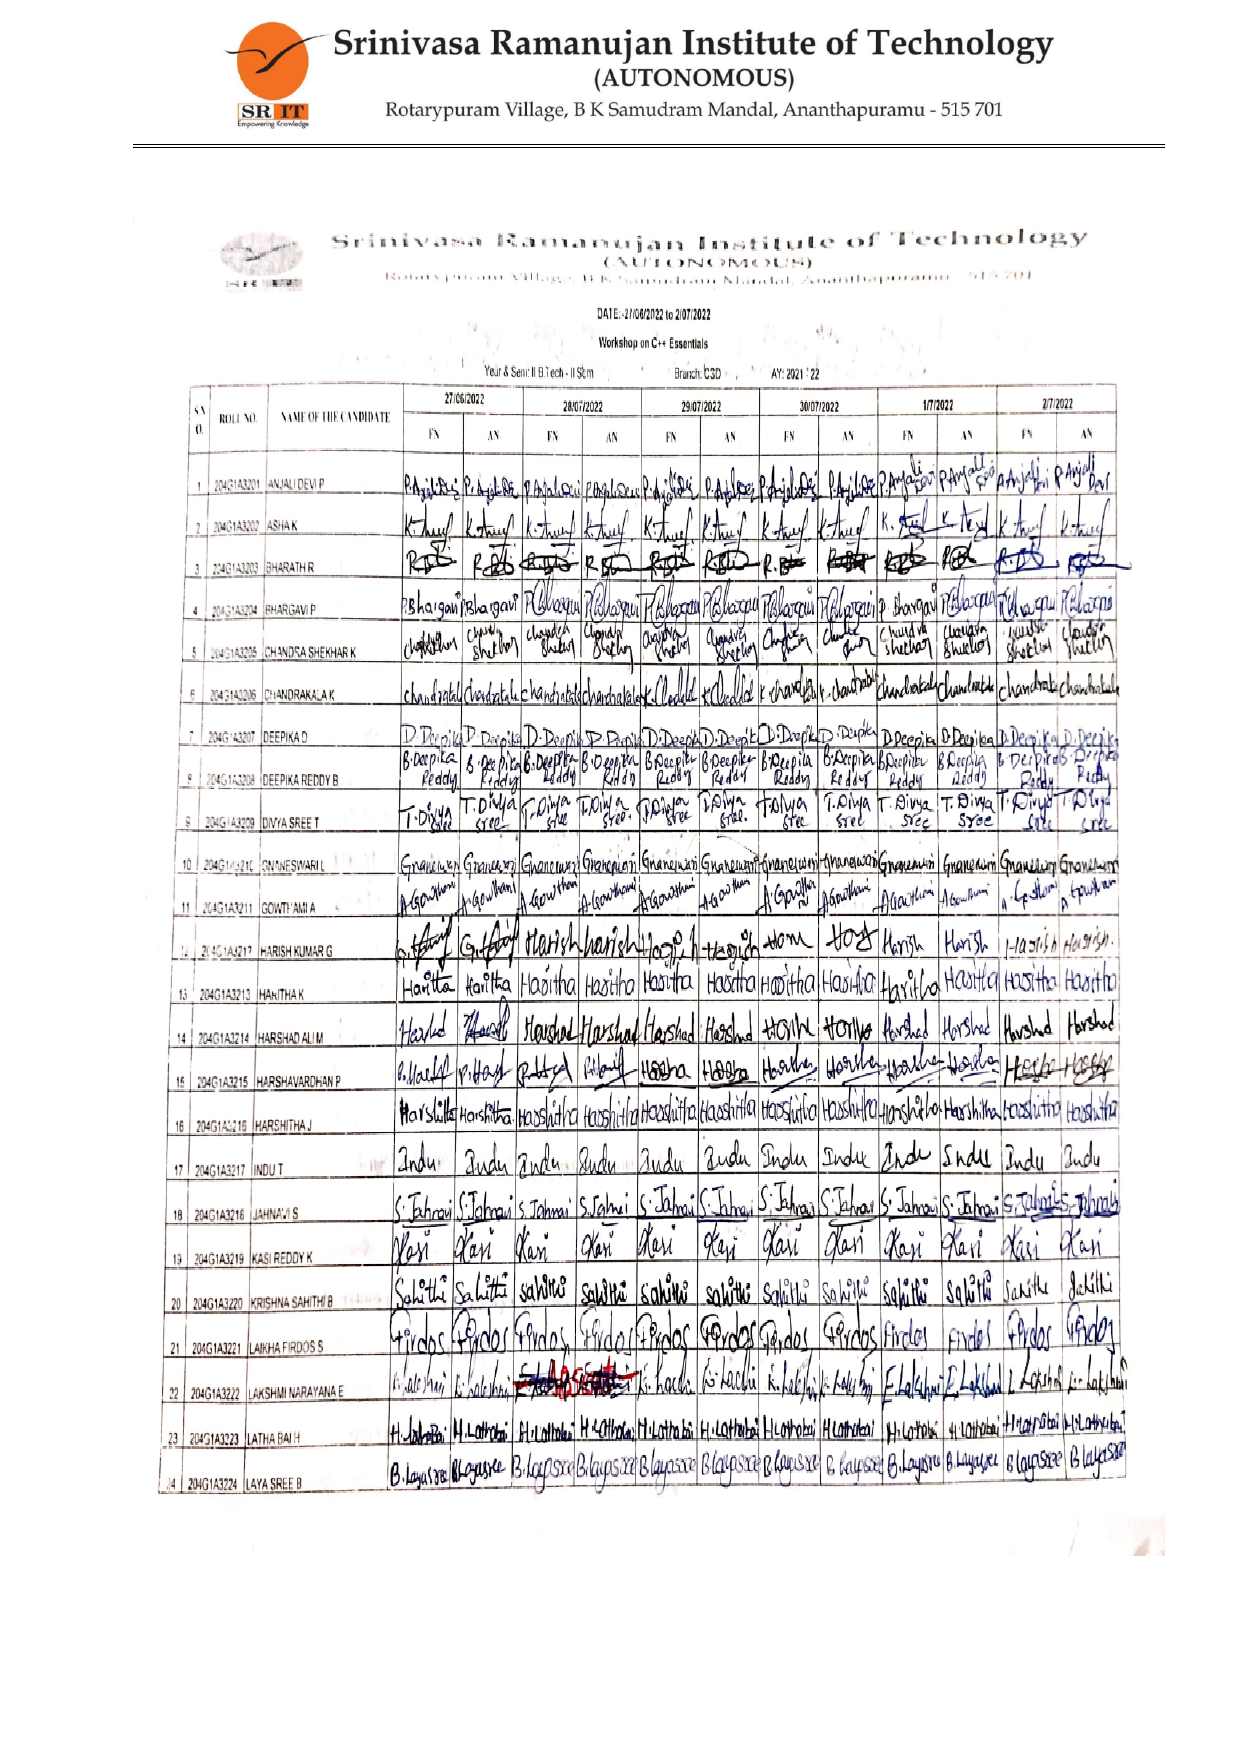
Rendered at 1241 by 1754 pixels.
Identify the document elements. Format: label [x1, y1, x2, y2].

picture [200, 12, 1062, 143]
picture [132, 195, 1165, 1556]
